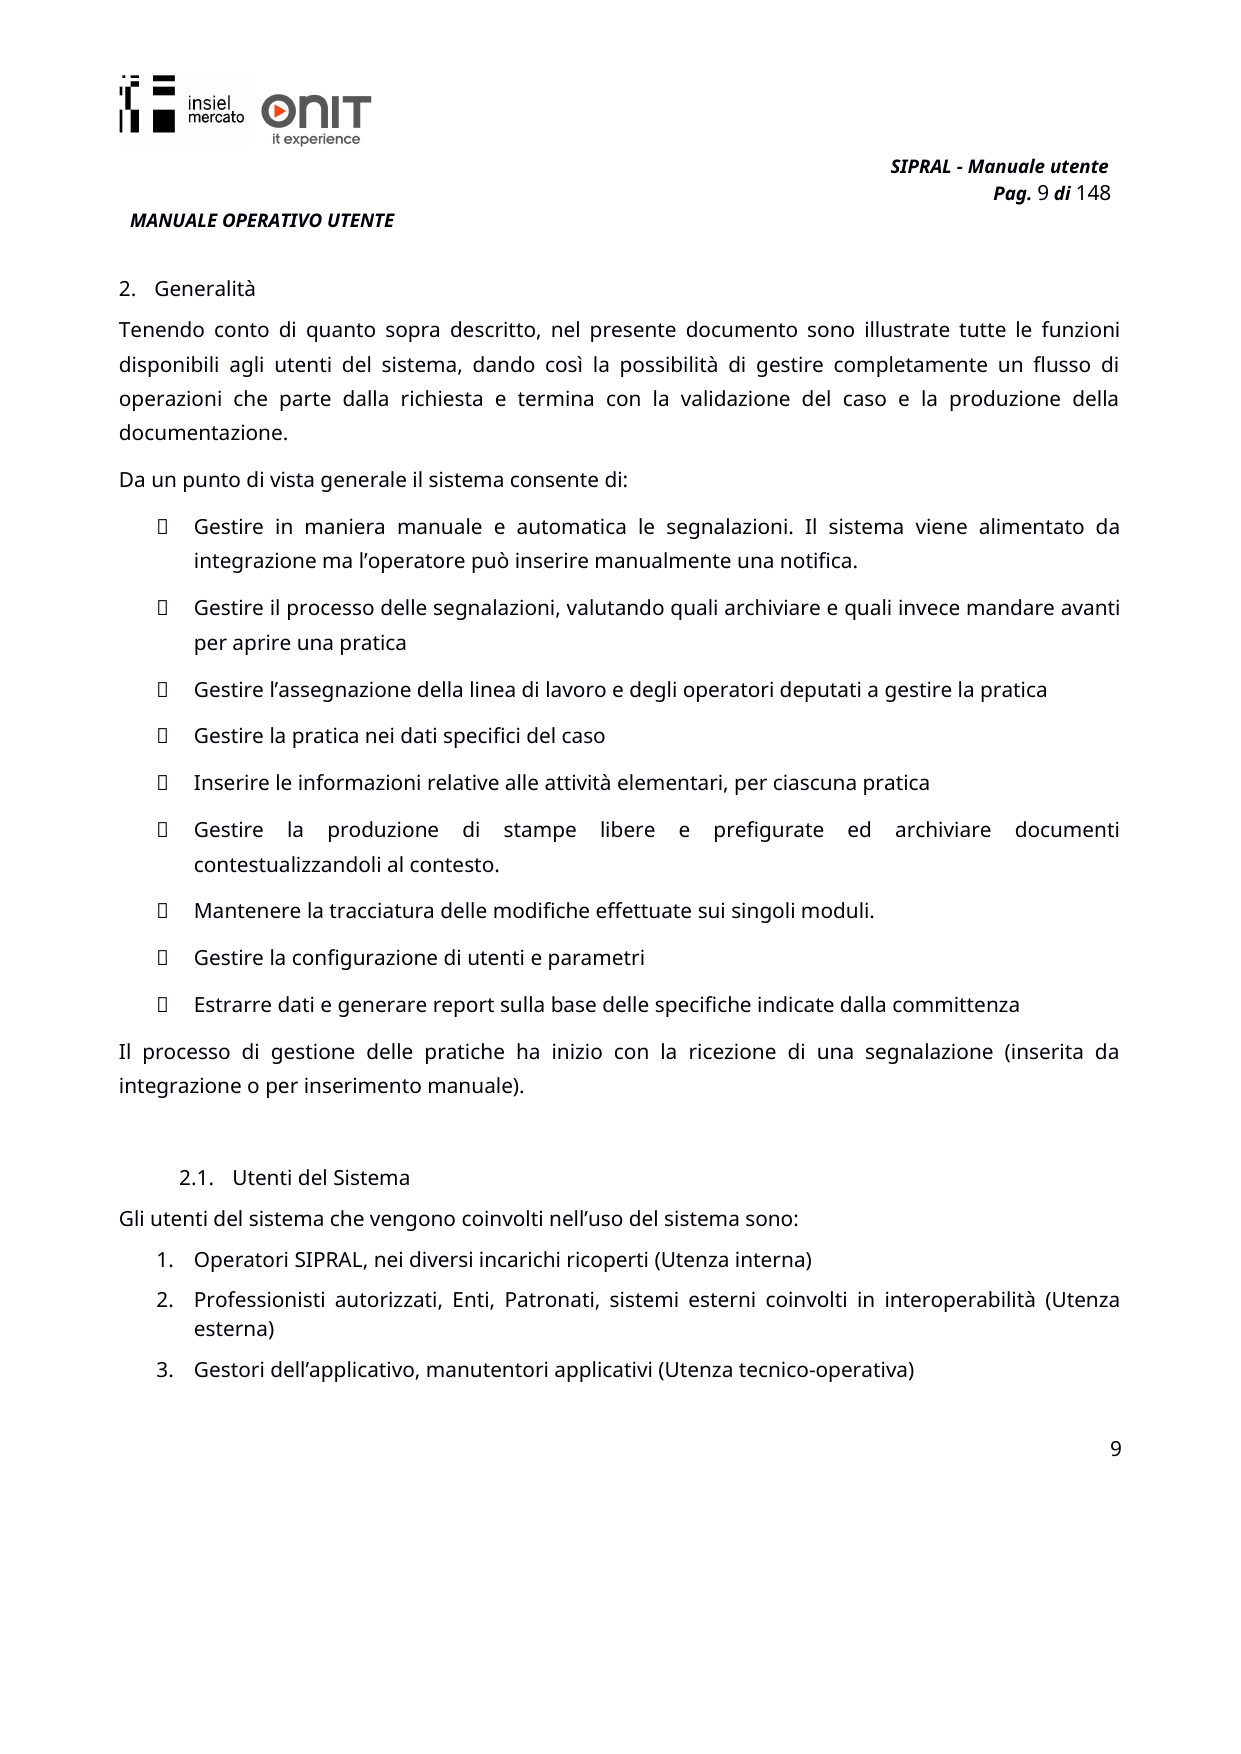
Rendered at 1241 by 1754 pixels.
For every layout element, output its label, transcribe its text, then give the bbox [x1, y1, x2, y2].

text Tenendo conto di quanto sopra descritto, nel presente documento sono illustrate tutte le funzioni disponibili agli utenti del sistema, dando così la possibilità di gestire completamente un flusso di operazioni che parte dalla richiesta e termina con la validazione del caso e la produzione della documentazione. [119, 315, 1121, 447]
list Gestire la pratica nei dati specifici del caso [156, 722, 1121, 750]
list Operatori SIPRAL, nei diversi incarichi ricoperti (Utenza interna) [156, 1245, 1121, 1273]
list Estrarre dati e generare report sulla base delle specifiche indicate dalla committenza [156, 990, 1121, 1019]
text Il processo di gestione delle pratiche ha inizio con la ricezione di una segnalazione (inserita da integrazione o per inserimento manuale). [119, 1037, 1121, 1100]
list Gestire la configurazione di utenti e parametri [156, 943, 1121, 972]
subtitle Generalità [119, 274, 1121, 303]
list Gestori dell’applicativo, manutentori applicativi (Utenza tecnico-operativa) [156, 1355, 1121, 1383]
list Gestire la produzione di stampe libere e prefigurate ed archiviare documenti contestualizzandoli al contesto. [156, 815, 1121, 878]
picture [118, 73, 252, 149]
list Professionisti autorizzati, Enti, Patronati, sistemi esterni coinvolti in interoperabilità (Utenza esterna) [156, 1286, 1121, 1342]
text Gli utenti del sistema che vengono coinvolti nell’uso del sistema sono: [119, 1204, 1121, 1232]
list Gestire il processo delle segnalazioni, valutando quali archiviare e quali invece mandare avanti per aprire una pratica [156, 593, 1121, 656]
list Mantenere la tracciatura delle modifiche effettuate sui singoli moduli. [156, 897, 1121, 925]
subtitle Utenti del Sistema [179, 1163, 1121, 1191]
list Inserire le informazioni relative alle attività elementari, per ciascuna pratica [156, 768, 1121, 797]
list Gestire in maniera manuale e automatica le segnalazioni. Il sistema viene alimentato da integrazione ma l’operatore può inserire manualmente una notifica. [156, 512, 1121, 575]
list Gestire l’assegnazione della linea di lavoro e degli operatori deputati a gestire la pratica [156, 675, 1121, 703]
text Da un punto di vista generale il sistema consente di: [119, 465, 1121, 494]
picture [257, 91, 376, 149]
